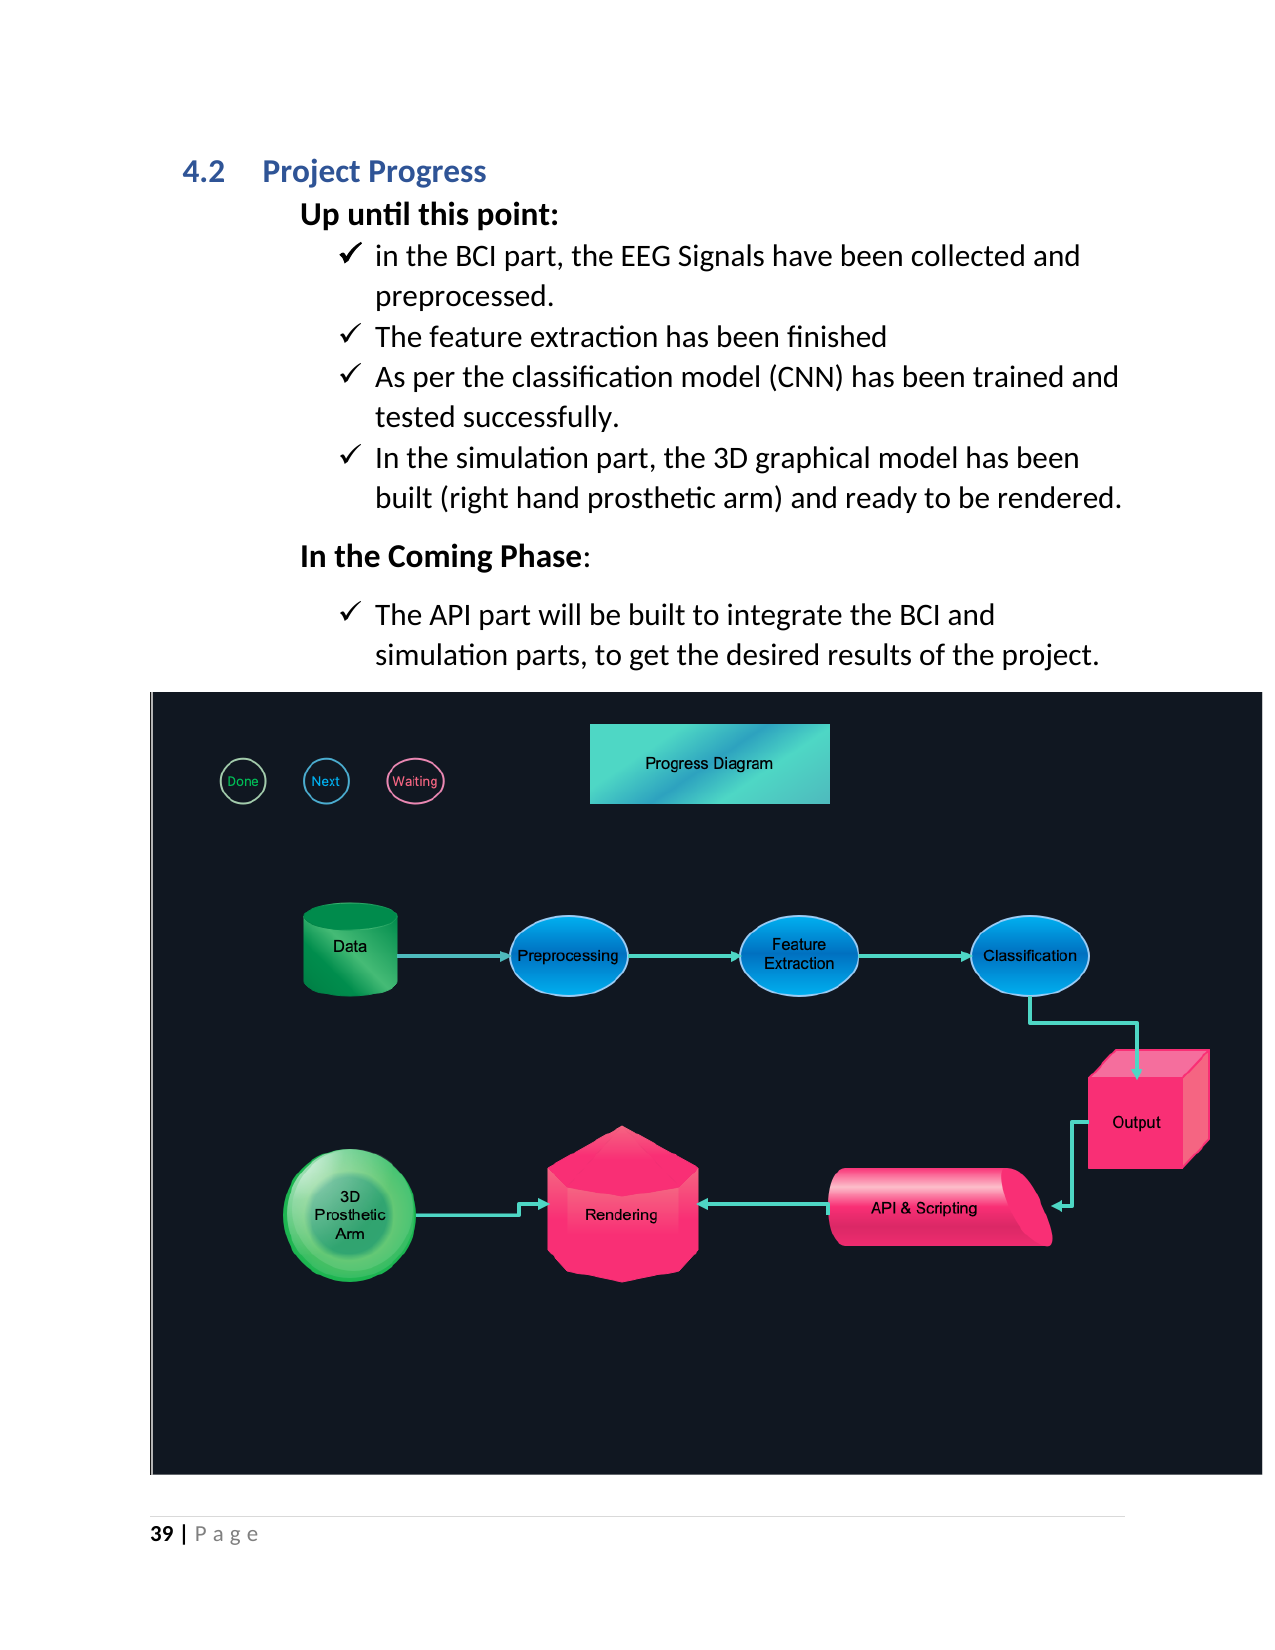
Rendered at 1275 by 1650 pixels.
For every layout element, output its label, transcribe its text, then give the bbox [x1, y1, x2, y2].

text In the Coming Phase: [300, 535, 1125, 576]
subtitle Project Progress [225, 150, 1125, 191]
list The API part will be built to integrate the BCI and simulation parts, to get the desired results of the project. [337, 595, 1125, 673]
picture [150, 692, 1263, 1475]
list As per the classification model (CNN) has been trained and tested successfully. [337, 357, 1125, 436]
list in the BCI part, the EEG Signals have been collected and preprocessed. [337, 236, 1125, 315]
list In the simulation part, the 3D graphical model has been built (right hand prosthetic arm) and ready to be rendered. [337, 438, 1125, 516]
list Up until this point: [300, 193, 1125, 234]
list The feature extraction has been finished [337, 317, 1125, 355]
